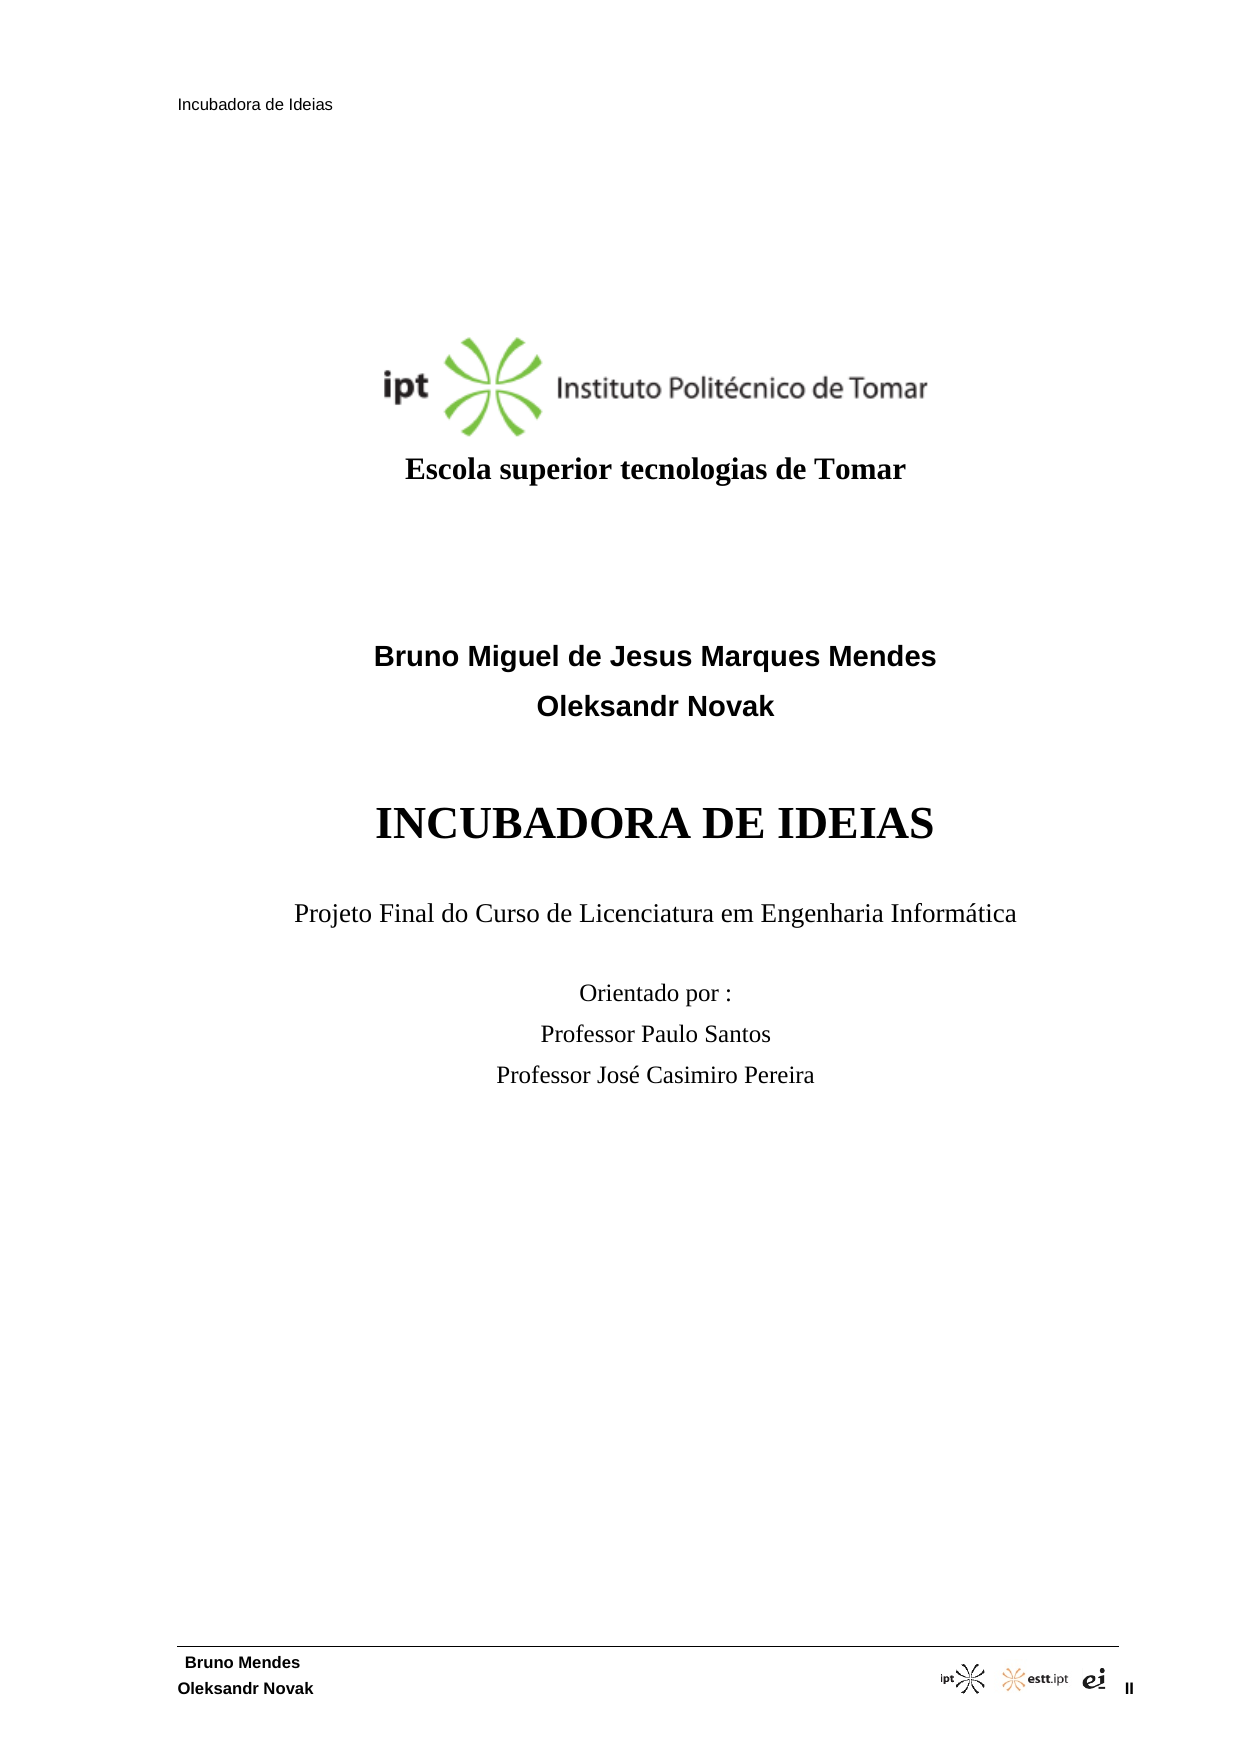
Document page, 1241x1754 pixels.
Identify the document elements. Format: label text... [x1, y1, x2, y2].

picture [383, 336, 928, 438]
picture [939, 1662, 985, 1694]
text Professor Paulo Santos [177, 1019, 1134, 1048]
picture [993, 1659, 1078, 1699]
text Bruno Miguel de Jesus Marques Mendes [177, 639, 1134, 672]
text Projeto Final do Curso de Licenciatura em Engenharia Informática [177, 898, 1134, 929]
picture [1082, 1668, 1105, 1689]
text Escola superior tecnologias de Tomar [177, 450, 1134, 486]
text Incubadora de ideias [177, 796, 1134, 848]
text Oleksandr Novak [177, 689, 1134, 722]
text Orientado por : [177, 978, 1134, 1007]
text Professor José Casimiro Pereira [177, 1060, 1134, 1089]
